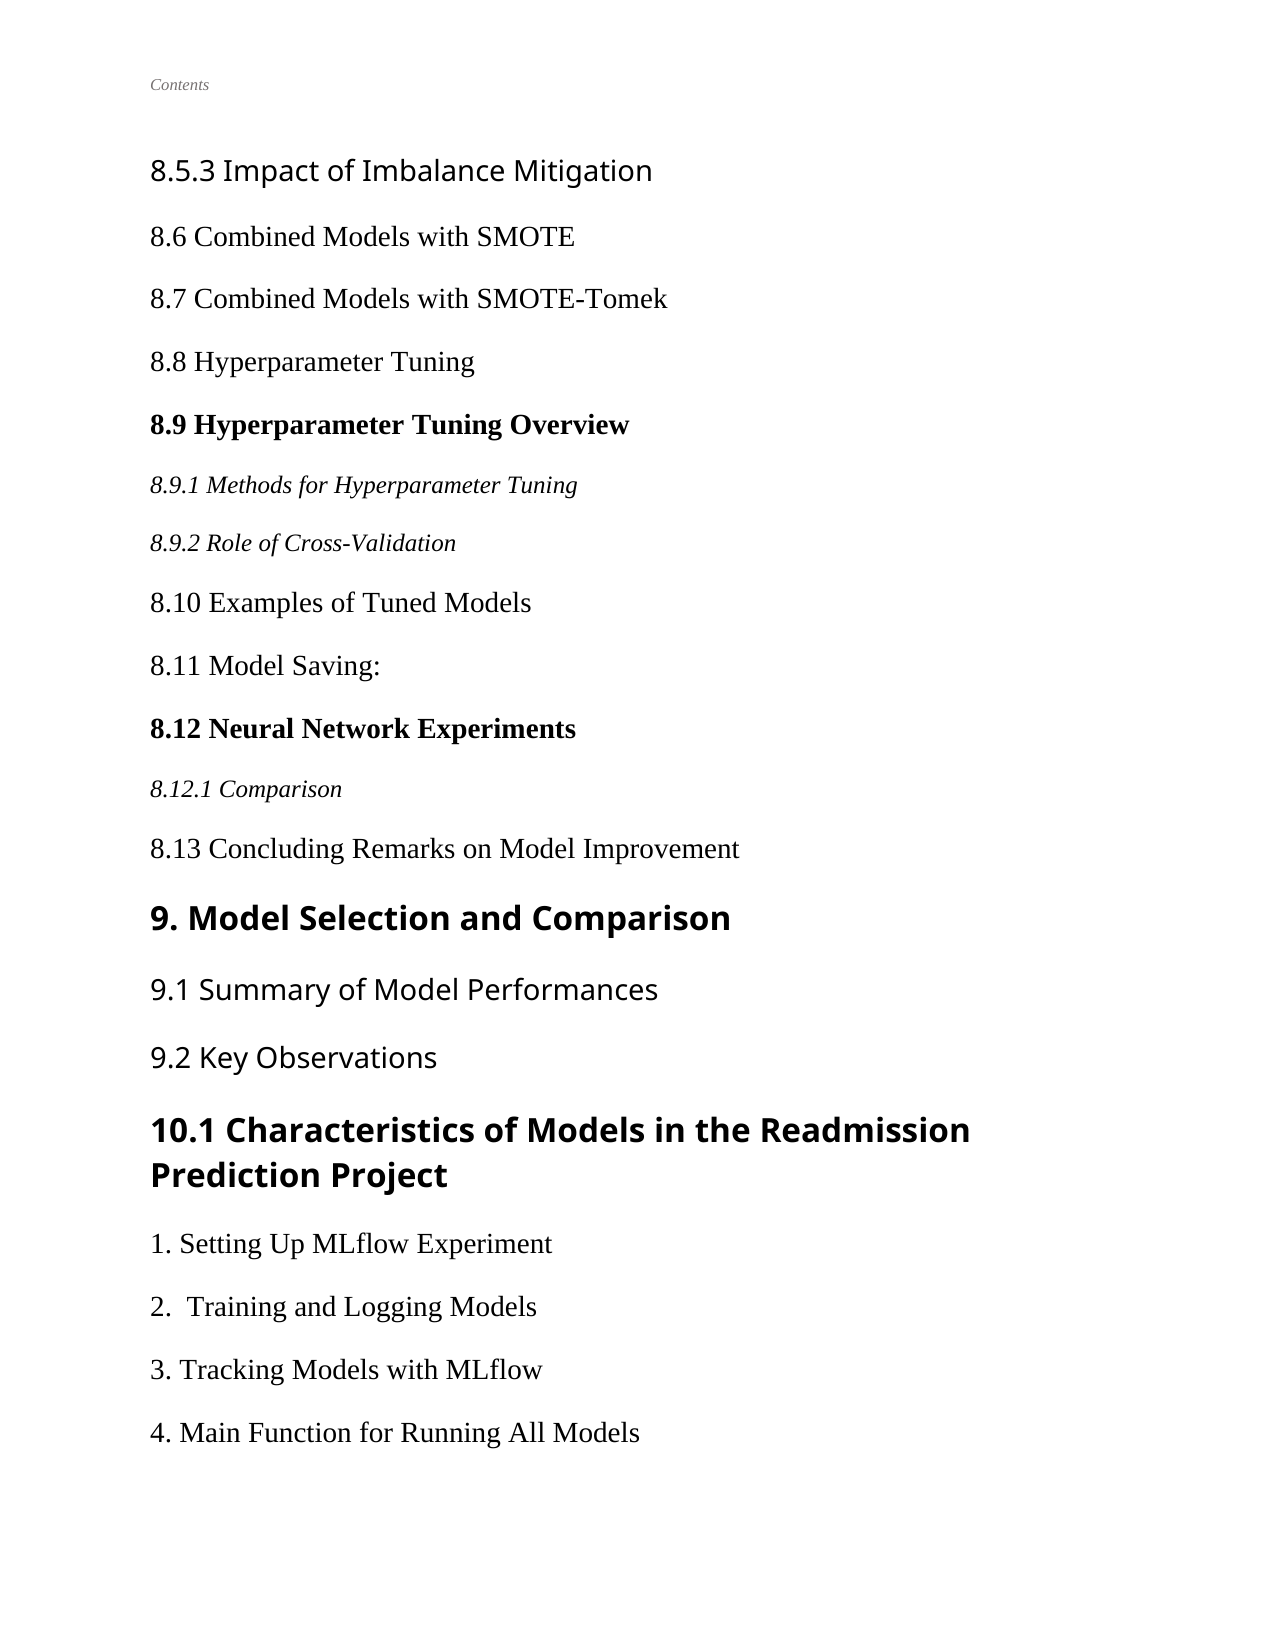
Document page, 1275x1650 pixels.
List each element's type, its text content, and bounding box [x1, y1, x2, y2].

subtitle 2. Training and Logging Models [150, 1289, 1125, 1323]
subtitle 8.12.1 Comparison [150, 774, 1125, 802]
subtitle 4. Main Function for Running All Models [150, 1415, 1125, 1448]
subtitle 3. Tracking Models with MLflow [150, 1352, 1125, 1386]
subtitle 8.9.1 Methods for Hyperparameter Tuning [150, 470, 1125, 498]
subtitle 8.12 Neural Network Experiments [150, 711, 1125, 744]
subtitle 8.11 Model Saving: [150, 648, 1125, 682]
subtitle 1. Setting Up MLflow Experiment [150, 1227, 1125, 1260]
subtitle 8.10 Examples of Tuned Models [150, 586, 1125, 619]
subtitle 10.1 Characteristics of Models in the Readmission Prediction Project [150, 1107, 1125, 1197]
subtitle 8.9.2 Role of Cross-Validation [150, 528, 1125, 556]
subtitle 8.9 Hyperparameter Tuning Overview [150, 407, 1125, 441]
subtitle 8.13 Concluding Remarks on Model Improvement [150, 832, 1125, 865]
subtitle 8.8 Hyperparameter Tuning [150, 344, 1125, 378]
subtitle 8.5.3 Impact of Imbalance Mitigation [150, 150, 1125, 190]
subtitle 9.1 Summary of Model Performances [150, 969, 1125, 1008]
subtitle 9.2 Key Observations [150, 1038, 1125, 1077]
subtitle 8.7 Combined Models with SMOTE-Tomek [150, 282, 1125, 315]
subtitle 9. Model Selection and Comparison [150, 894, 1125, 940]
subtitle 8.6 Combined Models with SMOTE [150, 219, 1125, 252]
